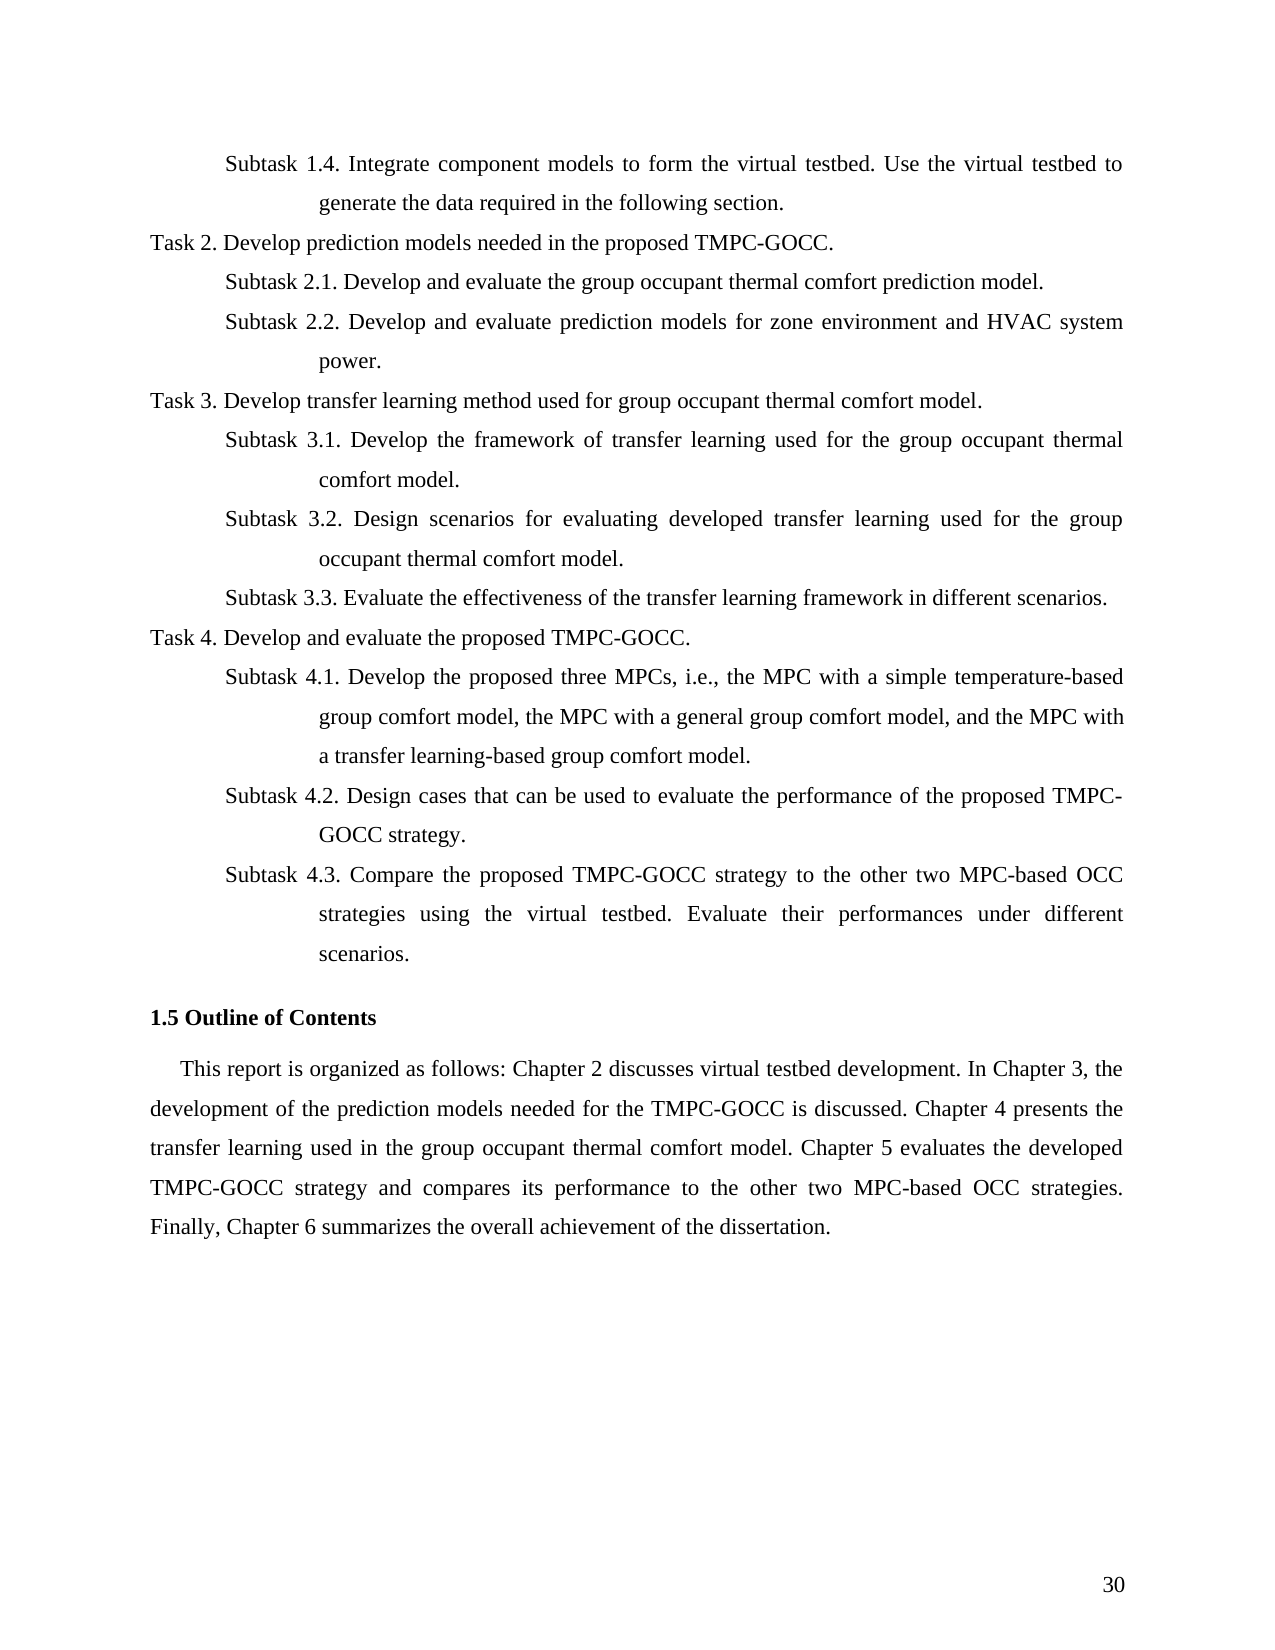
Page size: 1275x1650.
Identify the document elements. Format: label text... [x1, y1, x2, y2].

list Subtask 3.3. Evaluate the effectiveness of the transfer learning framework in different scenarios. [225, 584, 1125, 611]
list Subtask 4.2. Design cases that can be used to evaluate the performance of the proposed TMPC-GOCC strategy. [225, 782, 1125, 847]
list Subtask 1.4. Integrate component models to form the virtual testbed. Use the virtual testbed to generate the data required in the following section. [225, 150, 1125, 216]
list Subtask 3.1. Develop the framework of transfer learning used for the group occupant thermal comfort model. [225, 426, 1125, 492]
list Subtask 3.2. Design scenarios for evaluating developed transfer learning used for the group occupant thermal comfort model. [225, 505, 1125, 571]
text Task 2. Develop prediction models needed in the proposed TMPC-GOCC. [150, 229, 1125, 255]
list Subtask 4.1. Develop the proposed three MPCs, i.e., the MPC with a simple temperature-based group comfort model, the MPC with a general group comfort model, and the MPC with a transfer learning-based group comfort model. [225, 663, 1125, 768]
text This report is organized as follows: Chapter 2 discusses virtual testbed development. In Chapter 3, the development of the prediction models needed for the TMPC-GOCC is discussed. Chapter 4 presents the transfer learning used in the group occupant thermal comfort model. Chapter 5 evaluates the developed TMPC-GOCC strategy and compares its performance to the other two MPC-based OCC strategies. Finally, Chapter 6 summarizes the overall achievement of the dissertation. [150, 1055, 1125, 1240]
subtitle Outline of Contents [150, 1004, 1125, 1030]
list Subtask 2.2. Develop and evaluate prediction models for zone environment and HVAC system power. [225, 308, 1125, 374]
text Task 4. Develop and evaluate the proposed TMPC-GOCC. [150, 624, 1125, 650]
text Task 3. Develop transfer learning method used for group occupant thermal comfort model. [150, 387, 1125, 413]
list Subtask 2.1. Develop and evaluate the group occupant thermal comfort prediction model. [225, 268, 1125, 295]
list Subtask 4.3. Compare the proposed TMPC-GOCC strategy to the other two MPC-based OCC strategies using the virtual testbed. Evaluate their performances under different scenarios. [225, 861, 1125, 966]
